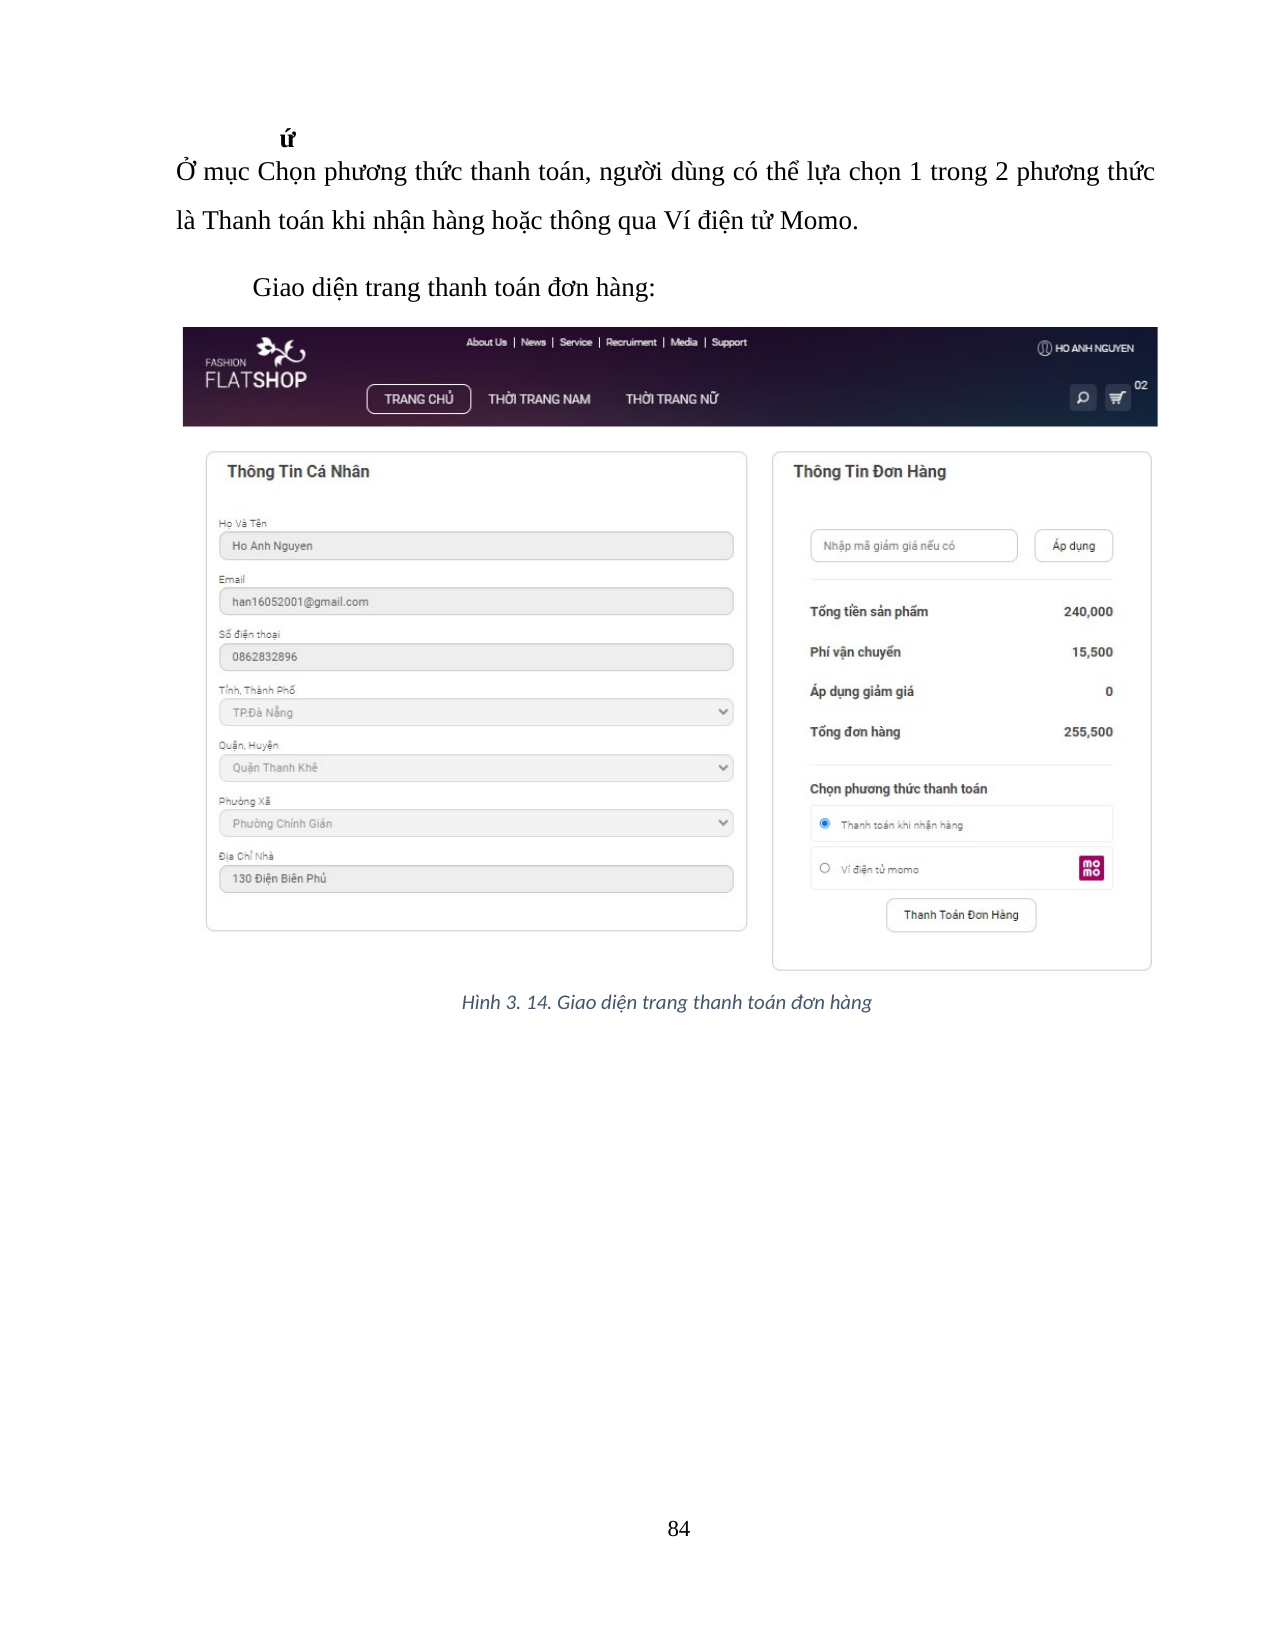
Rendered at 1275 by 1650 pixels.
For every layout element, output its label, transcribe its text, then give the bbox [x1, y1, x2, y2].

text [176, 155, 1157, 235]
text Hình 3. 14. Giao diện trang thanh toán đơn hàng [254, 989, 1080, 1014]
text Giao diện trang thanh toán đơn hàng: [252, 271, 1150, 302]
picture [182, 327, 1158, 978]
